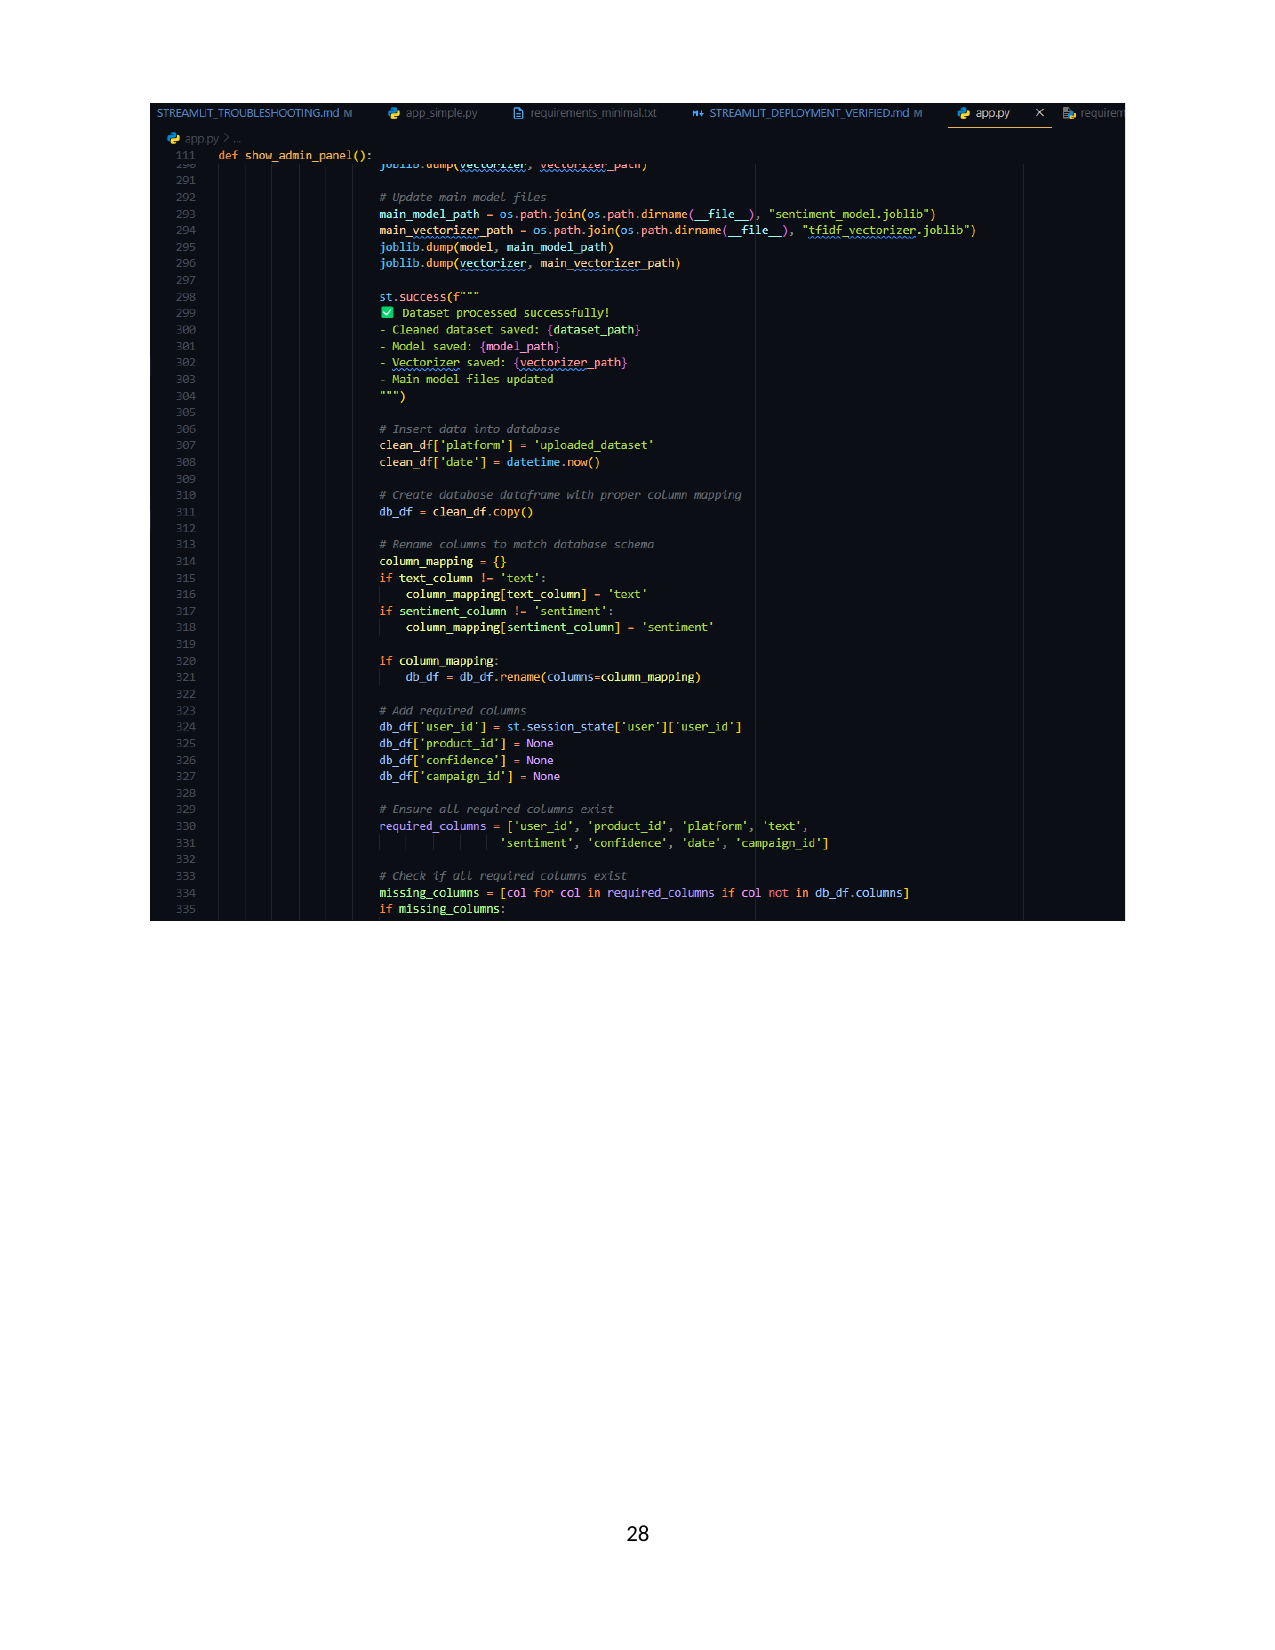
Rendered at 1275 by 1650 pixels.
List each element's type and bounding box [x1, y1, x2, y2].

picture [150, 103, 1125, 921]
